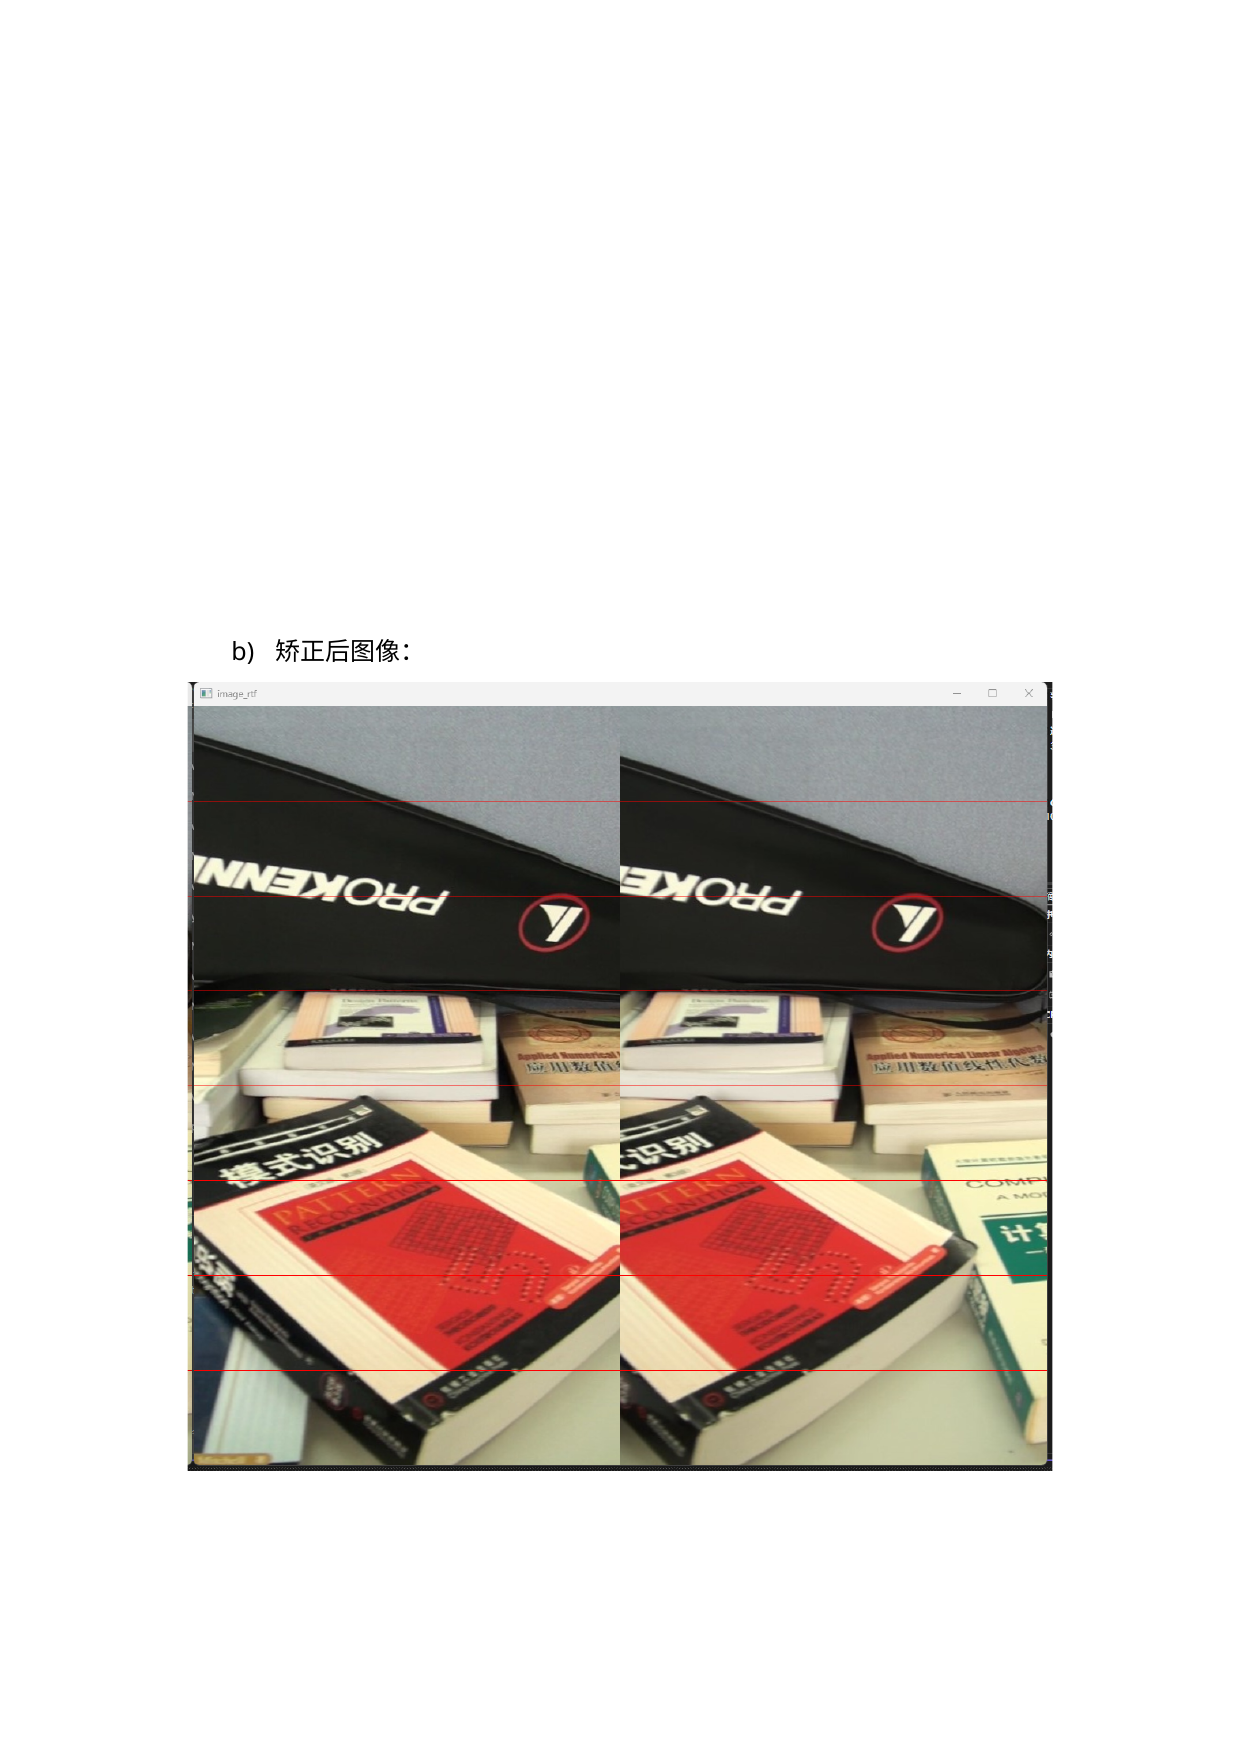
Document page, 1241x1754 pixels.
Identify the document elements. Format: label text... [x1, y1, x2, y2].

list 矫正后图像： [231, 617, 1053, 682]
picture [187, 682, 1053, 1471]
